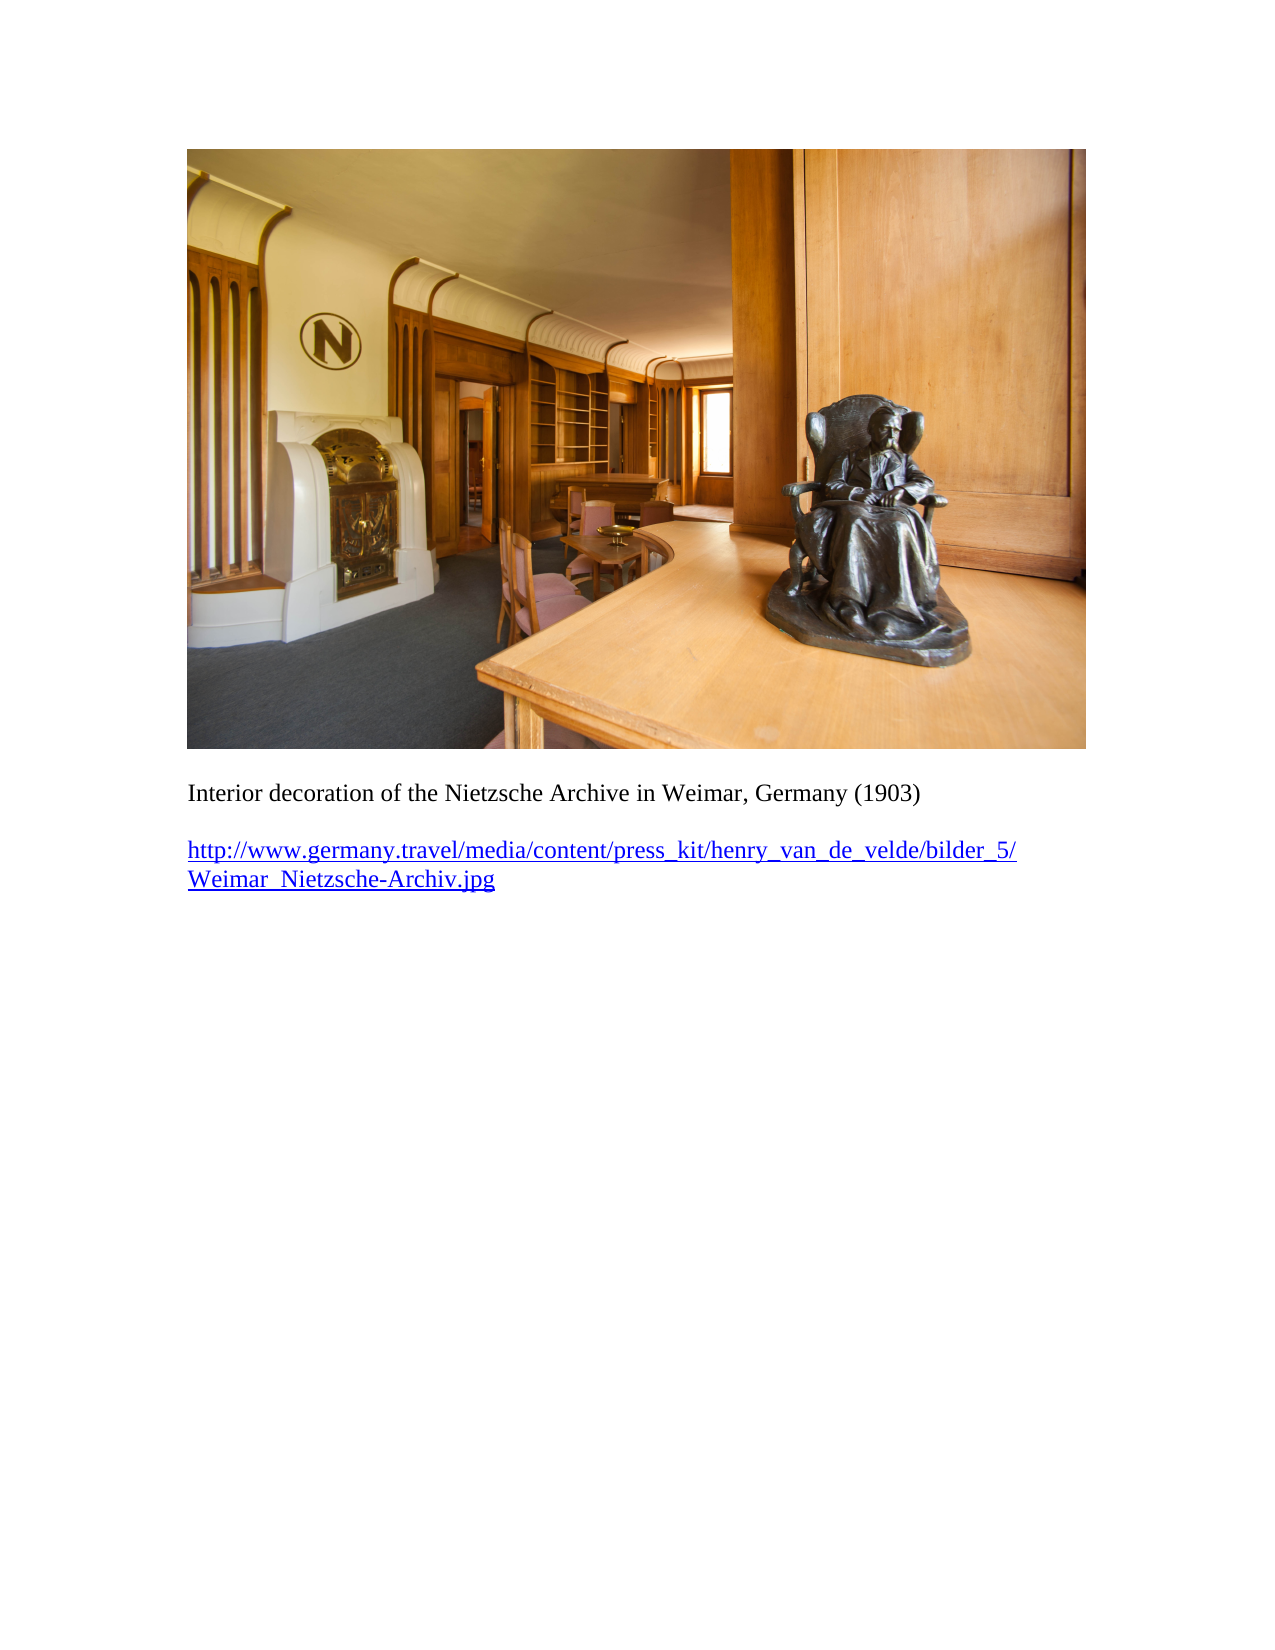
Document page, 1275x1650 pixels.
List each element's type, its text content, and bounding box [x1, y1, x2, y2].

picture [187, 149, 1086, 749]
text Interior decoration of the Nietzsche Archive in Weimar, Germany (1903) [187, 778, 1087, 806]
text http://www.germany.travel/media/content/press_kit/henry_van_de_velde/bilder_5/Weimar_Nietzsche-Archiv.jpg [187, 836, 1087, 893]
